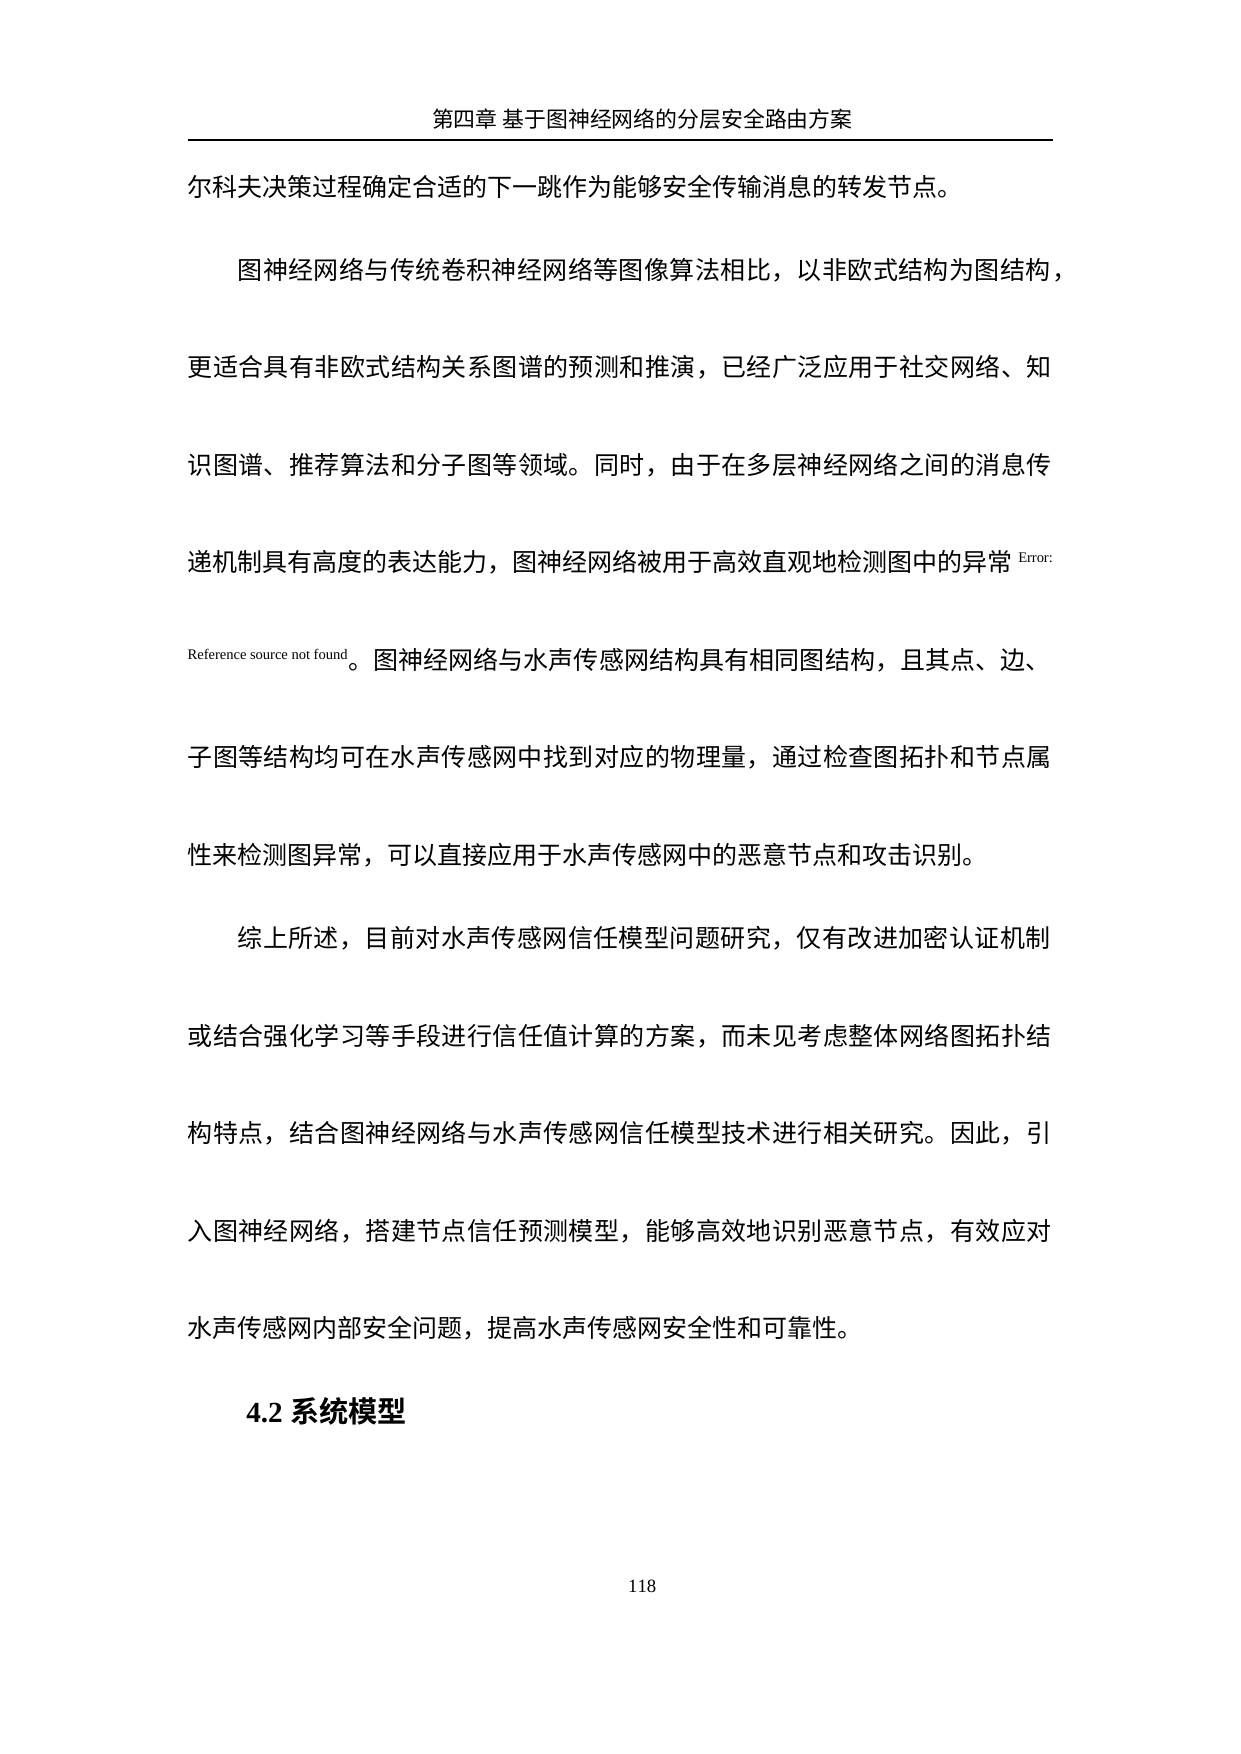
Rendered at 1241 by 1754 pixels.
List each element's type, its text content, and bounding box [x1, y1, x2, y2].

text 综上所述，目前对水声传感网信任模型问题研究，仅有改进加密认证机制或结合强化学习等手段进行信任值计算的方案，而未见考虑整体网络图拓扑结构特点，结合图神经网络与水声传感网信任模型技术进行相关研究。因此，引入图神经网络，搭建节点信任预测模型，能够高效地识别恶意节点，有效应对水声传感网内部安全问题，提高水声传感网安全性和可靠性。 [187, 904, 1053, 1359]
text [187, 153, 1053, 218]
text 4.2 系统模型 [187, 1377, 1053, 1442]
